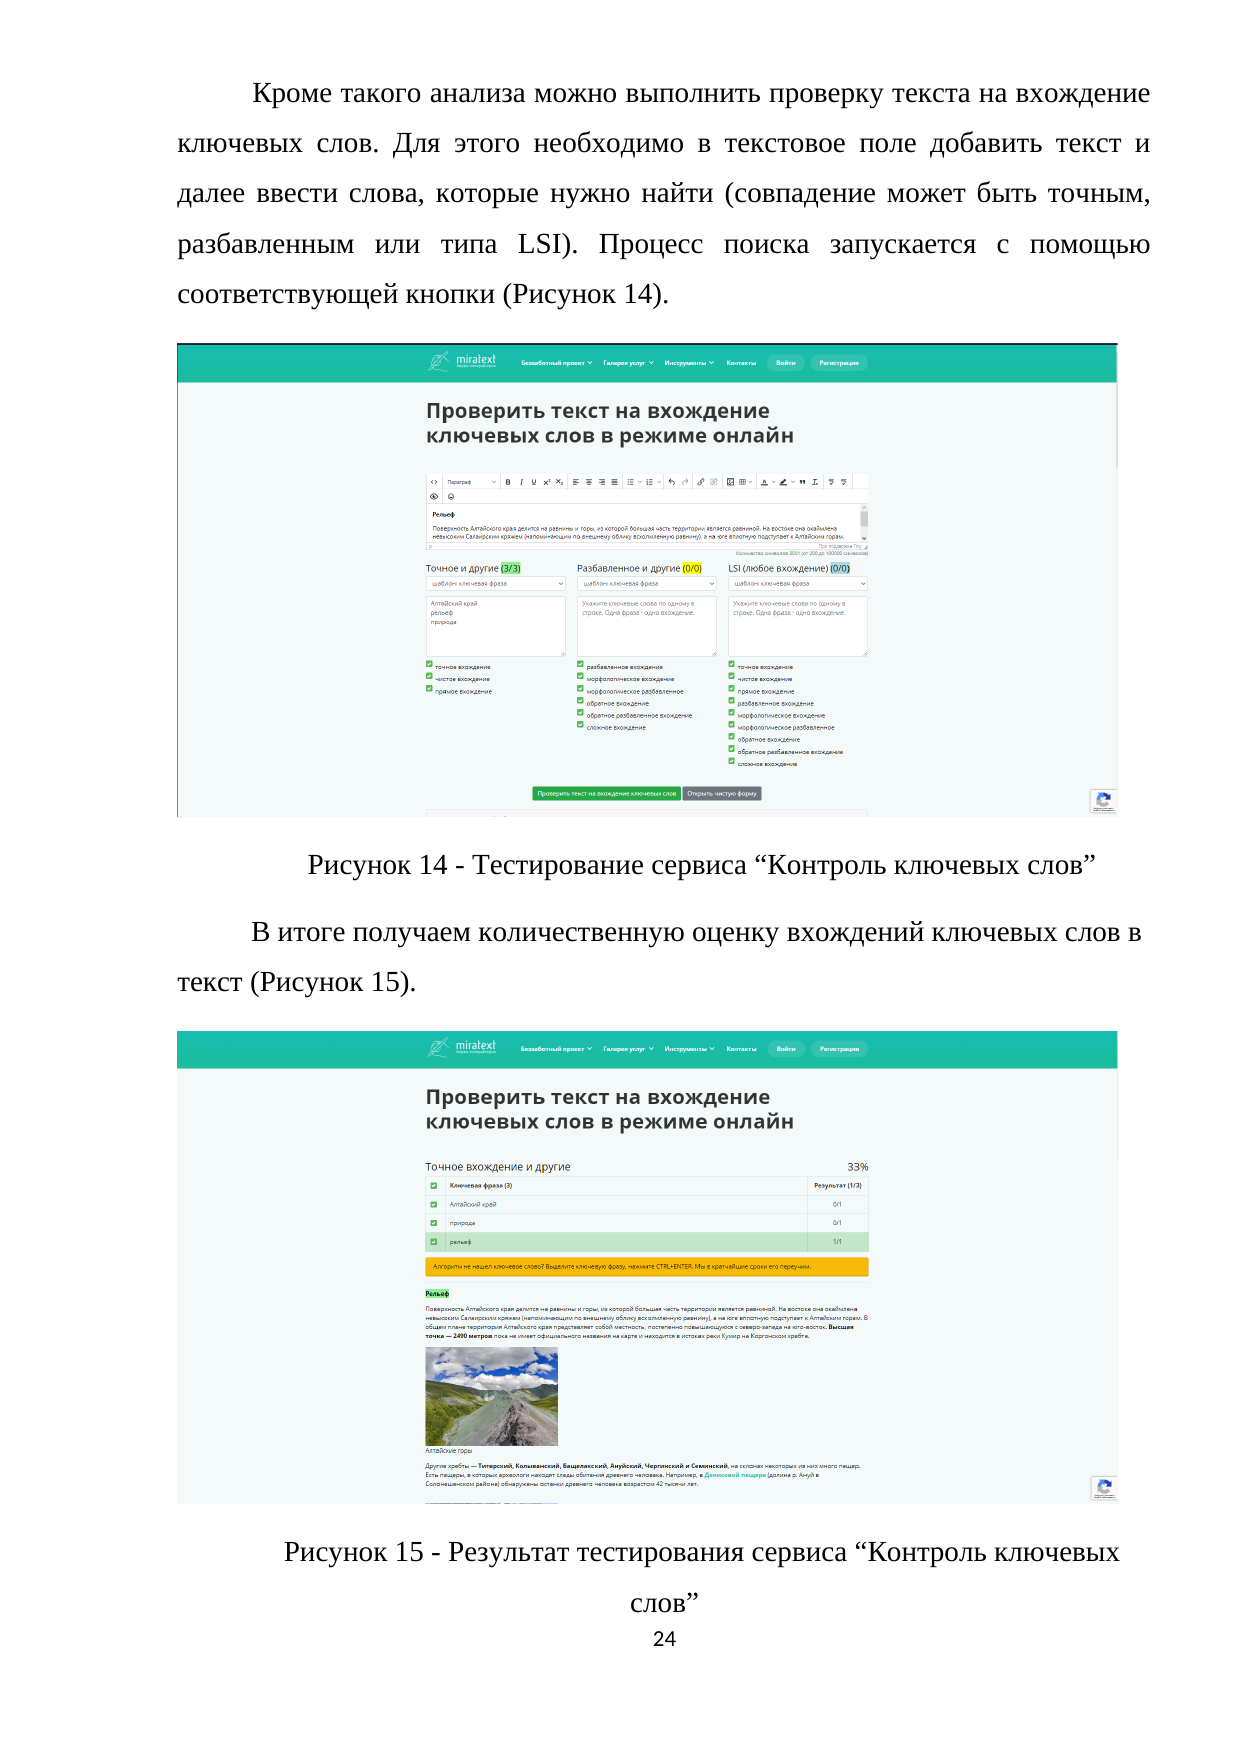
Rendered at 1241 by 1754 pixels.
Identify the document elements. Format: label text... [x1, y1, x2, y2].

text Рисунок 15 - Результат тестирования сервиса “Контроль ключевых слов” [177, 1534, 1152, 1618]
text Рисунок 14 - Тестирование сервиса “Контроль ключевых слов” [177, 847, 1152, 880]
picture [177, 343, 1118, 817]
text Кроме такого анализа можно выполнить проверку текста на вхождение ключевых слов. Для этого необходимо в текстовое поле добавить текст и далее ввести слова, которые нужно найти (совпадение может быть точным, разбавленным или типа LSI). Процесс поиска запускается с помощью соответствующей кнопки (Рисунок 14). [177, 75, 1152, 310]
text В итоге получаем количественную оценку вхождений ключевых слов в текст (Рисунок 15). [177, 914, 1152, 998]
picture [177, 1031, 1118, 1504]
